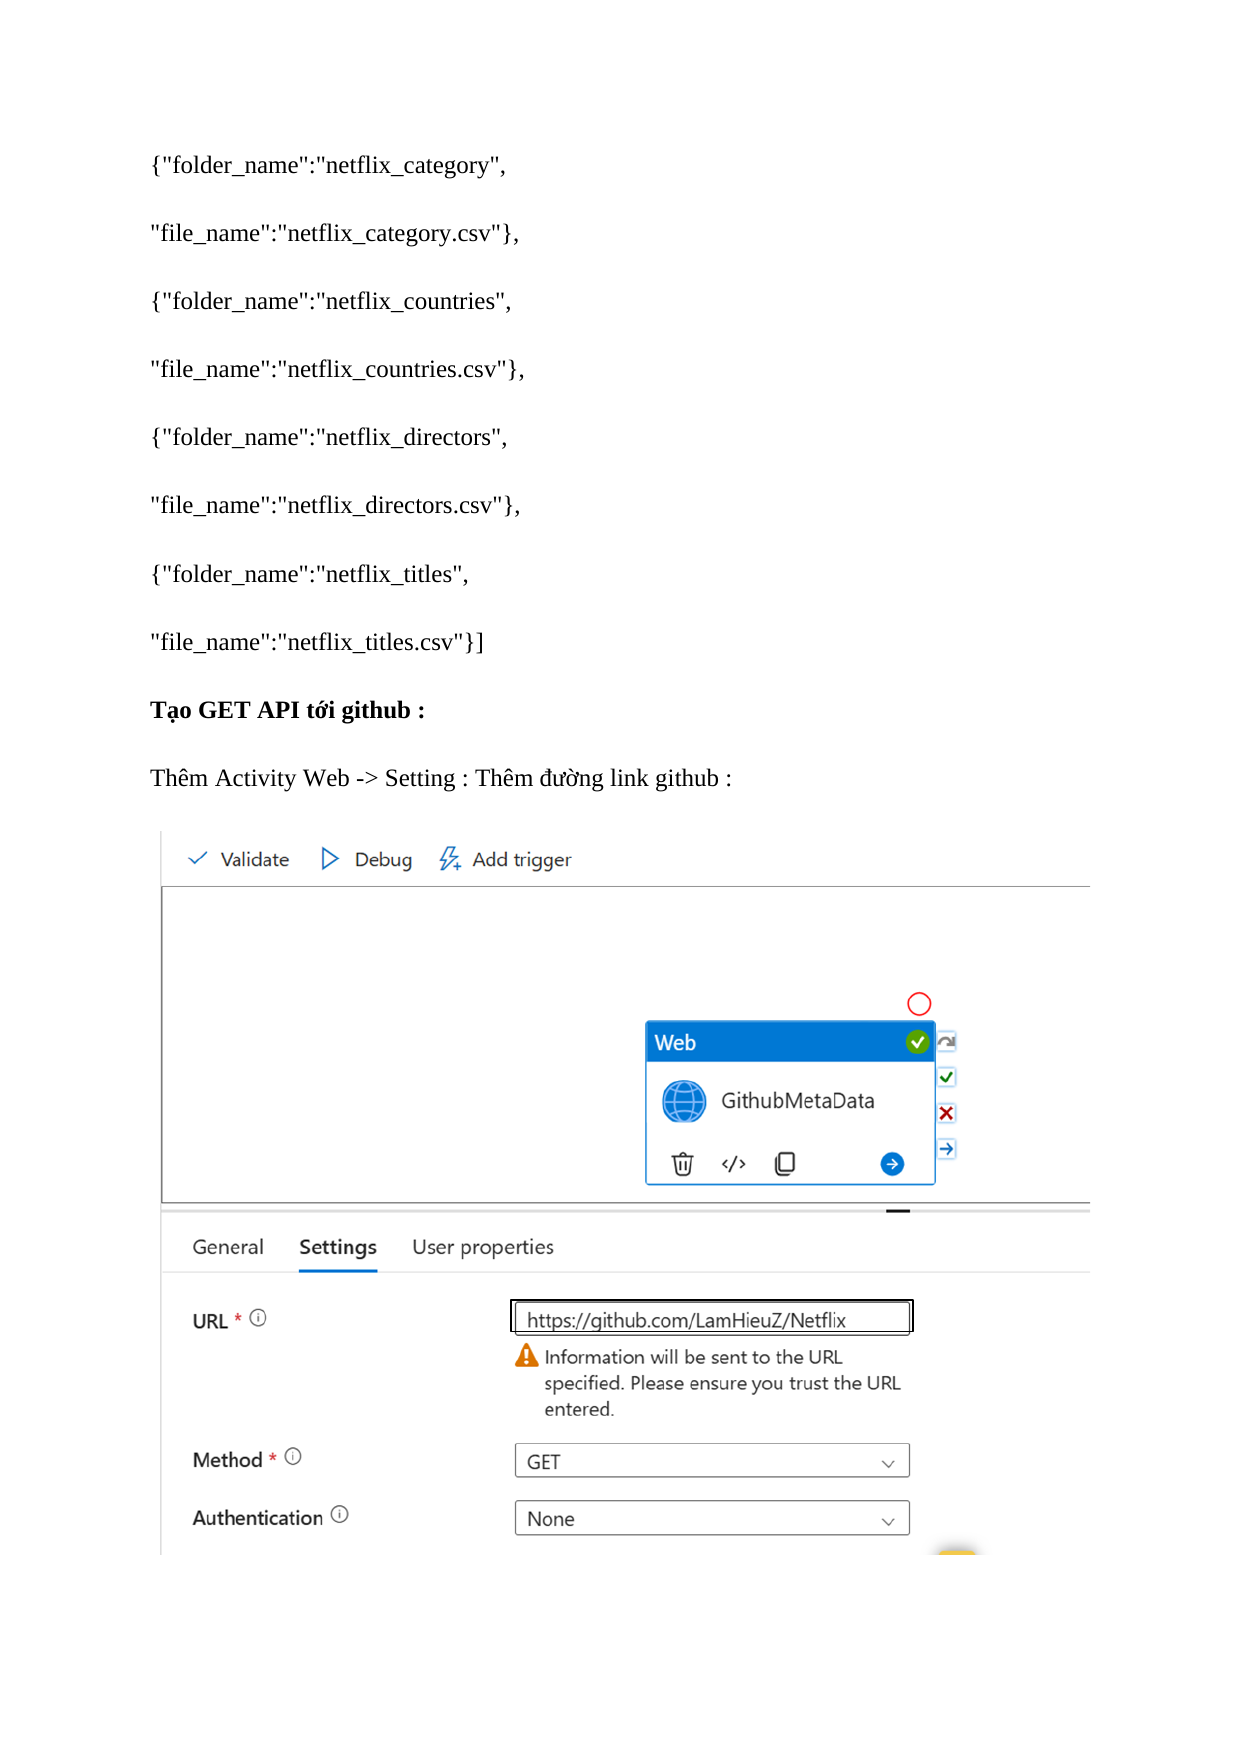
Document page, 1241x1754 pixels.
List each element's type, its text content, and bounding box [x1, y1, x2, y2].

text "file_name":"netflix_directors.csv"}, [150, 491, 1090, 519]
text {"folder_name":"netflix_category", [150, 150, 1090, 179]
text {"folder_name":"netflix_countries", [150, 286, 1090, 315]
text Thêm Activity Web -> Setting : Thêm đường link github : [150, 763, 1090, 792]
text Tạo GET API tới github : [150, 695, 1090, 724]
picture [150, 831, 1091, 1555]
text "file_name":"netflix_category.csv"}, [150, 218, 1090, 247]
text "file_name":"netflix_titles.csv"}] [150, 627, 1090, 656]
text {"folder_name":"netflix_directors", [150, 422, 1090, 451]
text "file_name":"netflix_countries.csv"}, [150, 354, 1090, 383]
text {"folder_name":"netflix_titles", [150, 559, 1090, 587]
